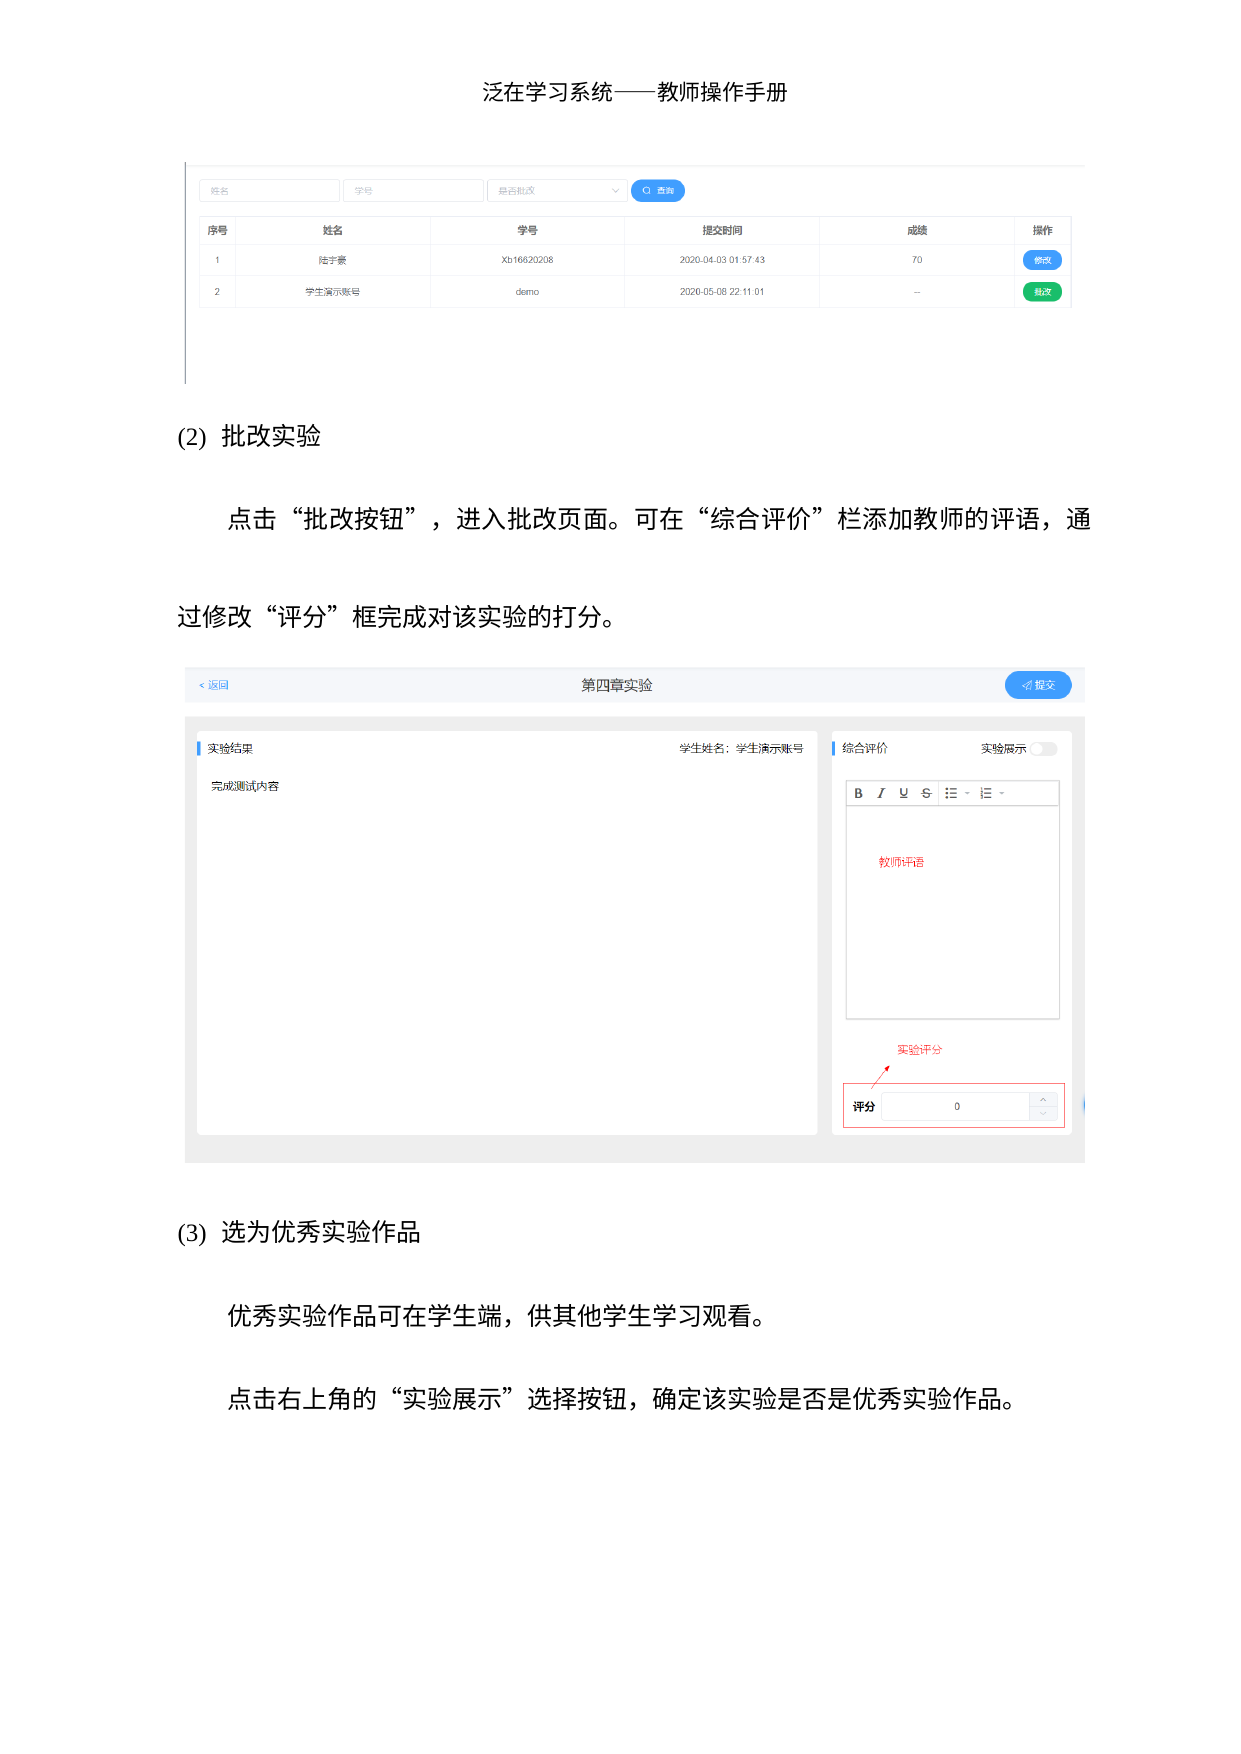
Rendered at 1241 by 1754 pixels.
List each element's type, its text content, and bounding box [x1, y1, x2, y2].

list 批改实验 [177, 402, 1092, 467]
list 选为优秀实验作品 [177, 1198, 1092, 1263]
text 点击右上角的“实验展示”选择按钮，确定该实验是否是优秀实验作品。 [177, 1365, 1092, 1430]
picture [184, 665, 1085, 1169]
picture [184, 162, 1085, 384]
text 优秀实验作品可在学生端，供其他学生学习观看。 [177, 1282, 1092, 1347]
text 点击“批改按钮”，进入批改页面。可在“综合评价”栏添加教师的评语，通过修改“评分”框完成对该实验的打分。 [177, 485, 1092, 648]
